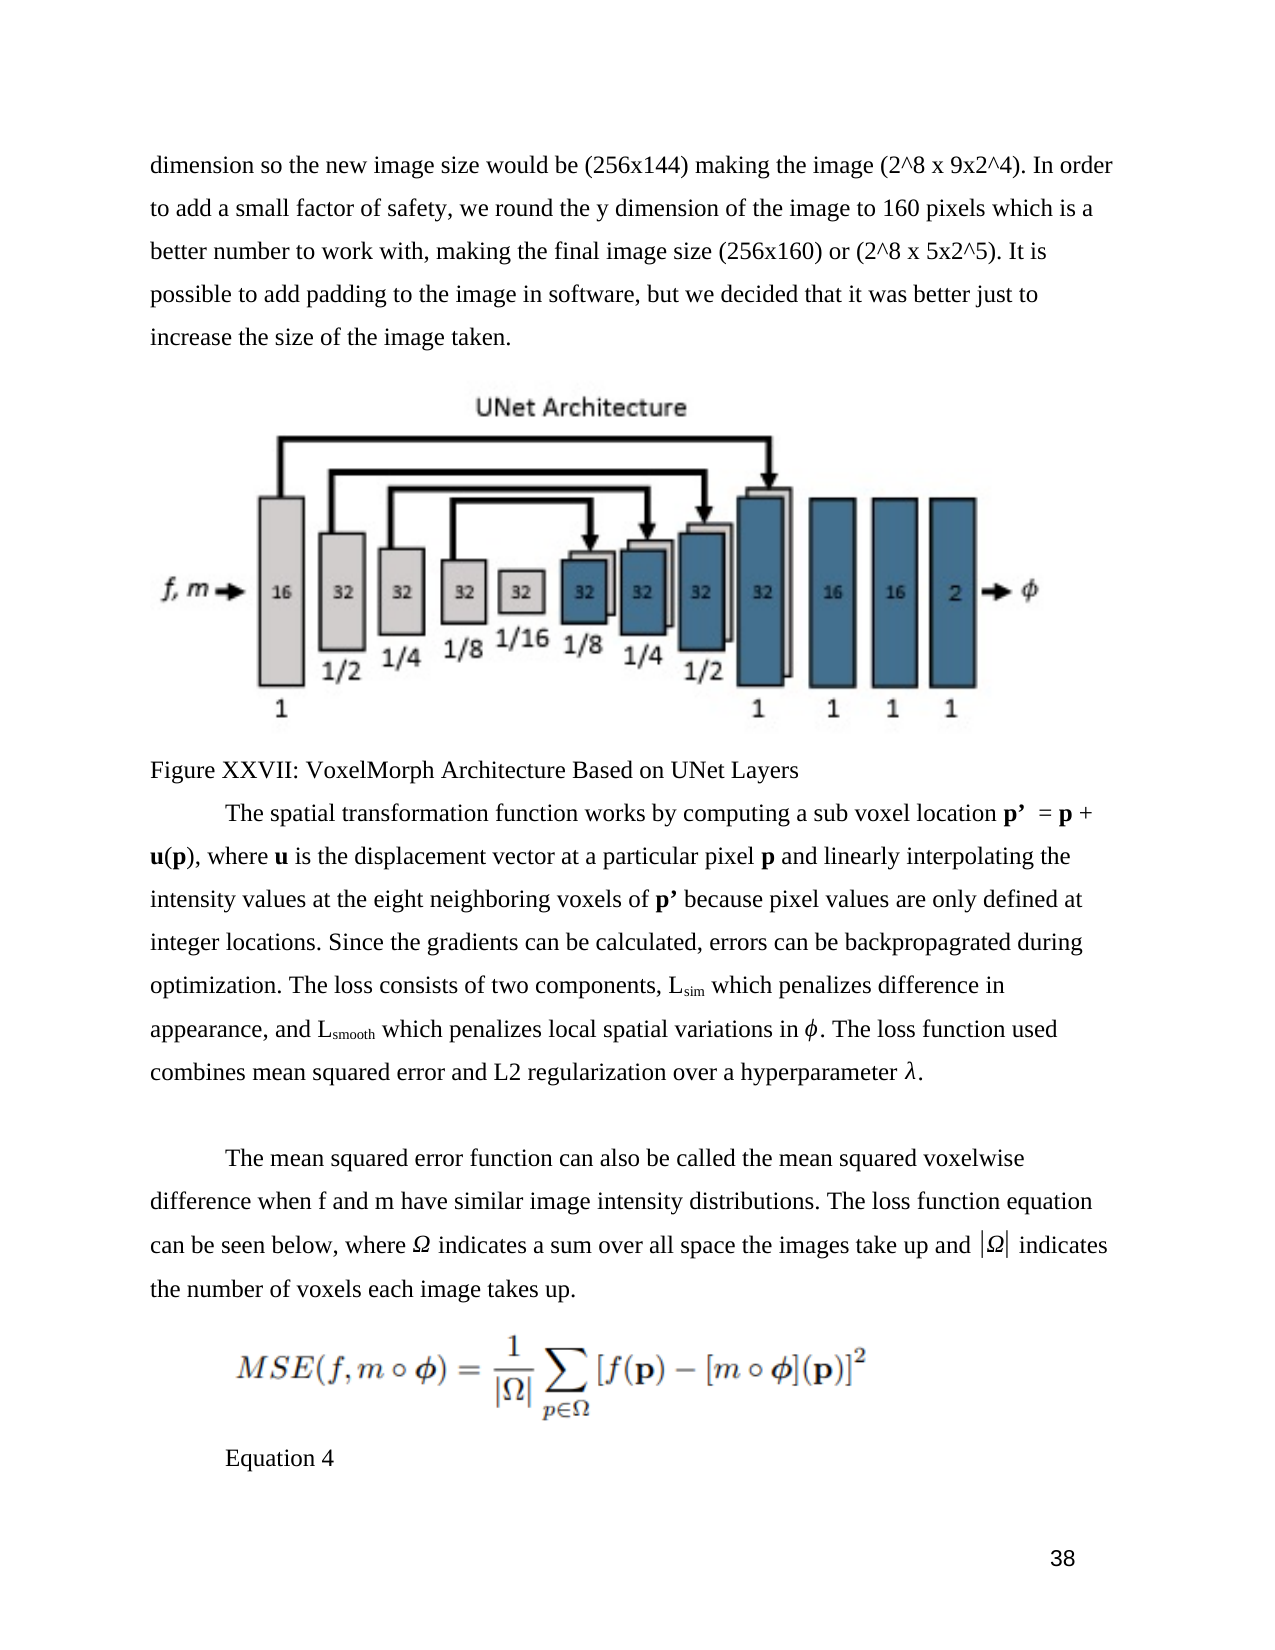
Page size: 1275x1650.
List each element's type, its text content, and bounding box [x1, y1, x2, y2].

text The spatial transformation function works by computing a sub voxel location p’ = p + u(p), where u is the displacement vector at a particular pixel p and linearly interpolating the intensity values at the eight neighboring voxels of p’ because pixel values are only defined at integer locations. Since the gradients can be calculated, errors can be backpropagrated during optimization. The loss consists of two components, Lsim which penalizes difference in appearance, and Lsmooth which penalizes local spatial variations in . The loss function used combines mean squared error and L2 regularization over a hyperparameter . [150, 798, 1125, 1086]
picture [150, 364, 1059, 742]
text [150, 150, 1125, 742]
picture [225, 1317, 869, 1430]
text Figure XXVII: VoxelMorph Architecture Based on UNet Layers [150, 755, 1125, 784]
text Equation 4 [150, 1443, 1125, 1472]
text The mean squared error function can also be called the mean squared voxelwise difference when f and m have similar image intensity distributions. The loss function equation can be seen below, where indicates a sum over all space the images take up and indicates the number of voxels each image takes up. [150, 1143, 1125, 1303]
